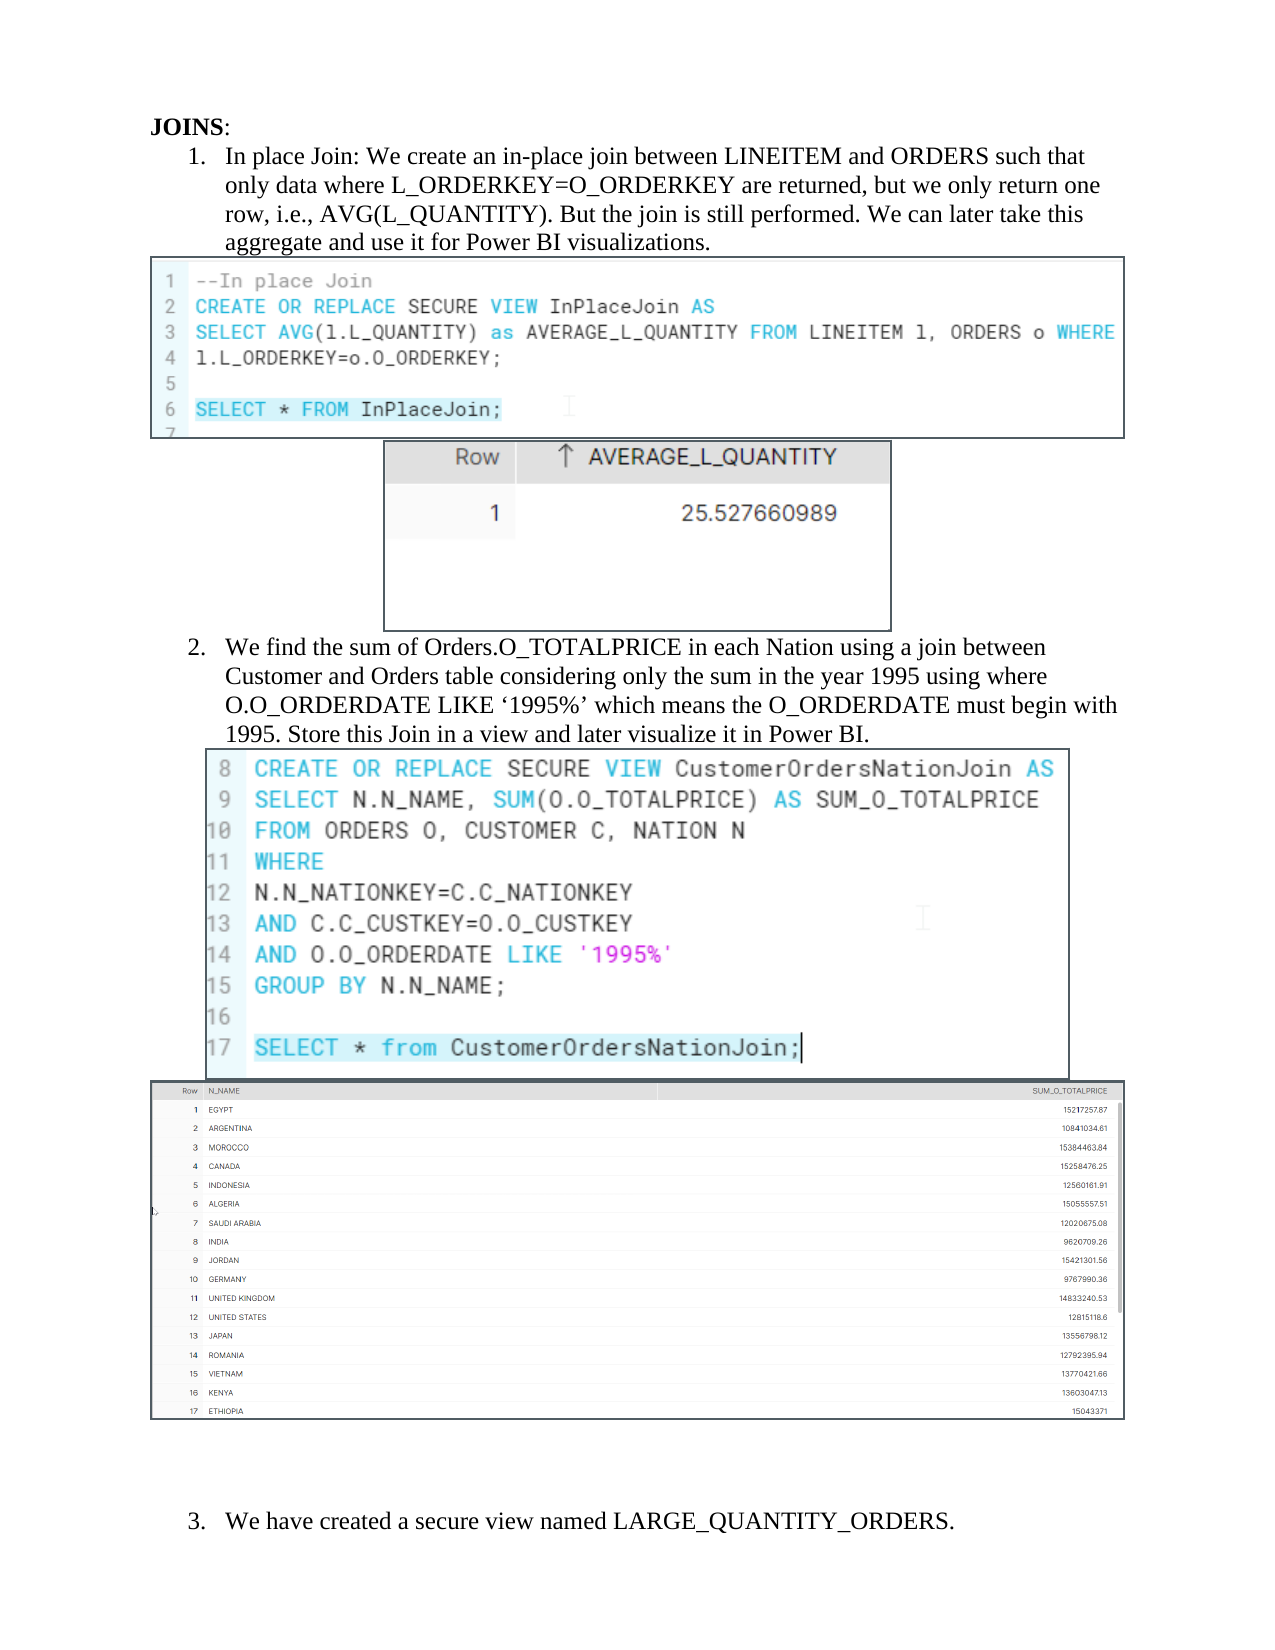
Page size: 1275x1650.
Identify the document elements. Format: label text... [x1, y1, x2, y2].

list In place Join: We create an in-place join between LINEITEM and ORDERS such that only data where L_ORDERKEY=O_ORDERKEY are returned, but we only return one row, i.e., AVG(L_QUANTITY). But the join is still performed. We can later take this aggregate and use it for Power BI visualizations. [187, 141, 1125, 256]
list We find the sum of Orders.O_TOTALPRICE in each Nation using a join between Customer and Orders table considering only the sum in the year 1995 using where O.O_ORDERDATE LIKE ‘1995%’ which means the O_ORDERDATE must begin with 1995. Store this Join in a view and later visualize it in Power BI. [187, 632, 1125, 747]
picture [385, 442, 890, 630]
picture [207, 750, 1068, 1078]
picture [152, 258, 1123, 437]
picture [152, 1083, 1123, 1418]
list We have created a secure view named LARGE_QUANTITY_ORDERS. [187, 1506, 1125, 1535]
text JOINS: [150, 112, 1125, 141]
